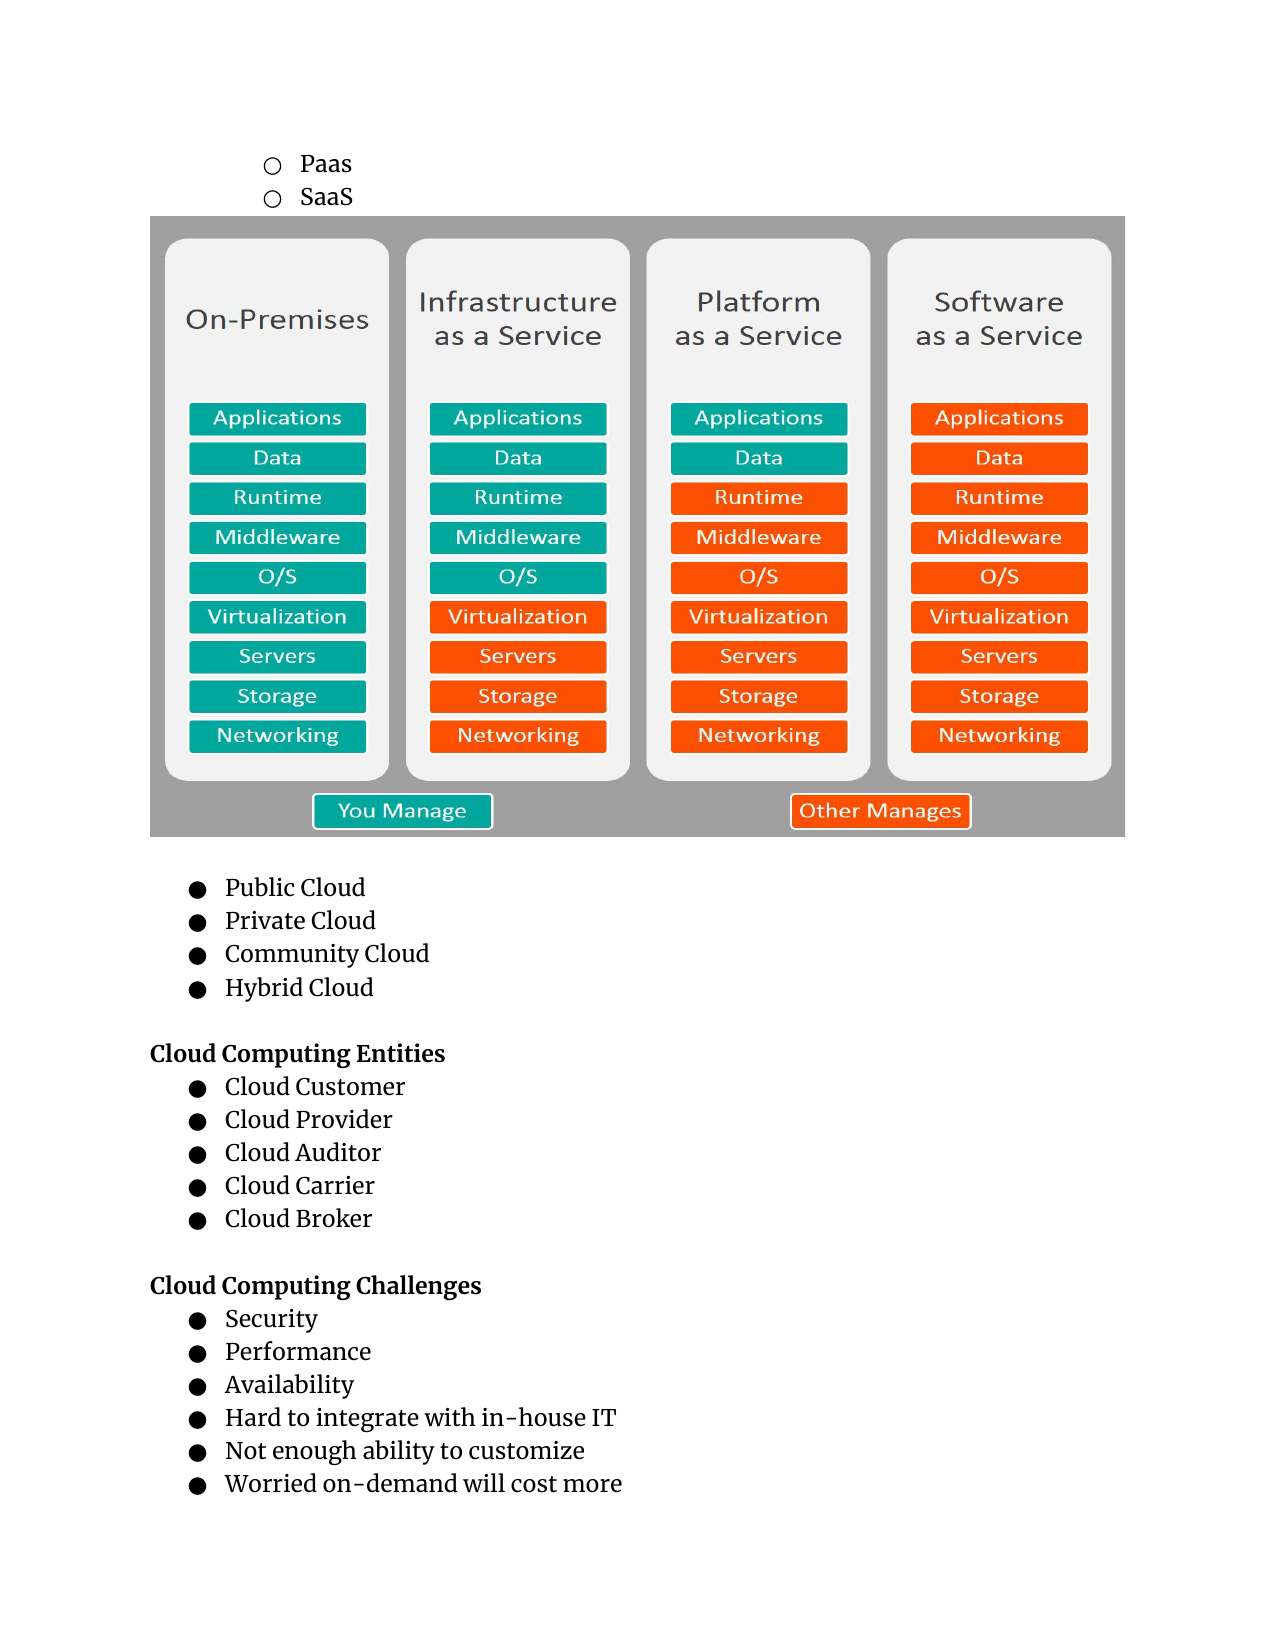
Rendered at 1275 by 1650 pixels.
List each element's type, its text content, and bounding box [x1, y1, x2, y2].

list Cloud Broker [187, 1205, 1125, 1234]
list Worried on-demand will cost more [187, 1470, 1125, 1499]
list SaaS [262, 183, 1125, 212]
text Cloud Computing Challenges [150, 1272, 1125, 1300]
list Hard to integrate with in-house IT [187, 1404, 1125, 1433]
list Cloud Carrier [187, 1172, 1125, 1201]
text Cloud Computing Entities [150, 1040, 1125, 1068]
list Availability [187, 1371, 1125, 1400]
picture [150, 216, 1125, 837]
list Paas [262, 150, 1125, 179]
list Private Cloud [187, 907, 1125, 936]
list Public Cloud [187, 874, 1125, 903]
list Cloud Customer [187, 1073, 1125, 1102]
list Not enough ability to customize [187, 1437, 1125, 1466]
list Security [187, 1305, 1125, 1333]
list Performance [187, 1338, 1125, 1367]
list Community Cloud [187, 940, 1125, 969]
list Hybrid Cloud [187, 973, 1125, 1002]
list Cloud Provider [187, 1106, 1125, 1135]
list Cloud Auditor [187, 1139, 1125, 1168]
